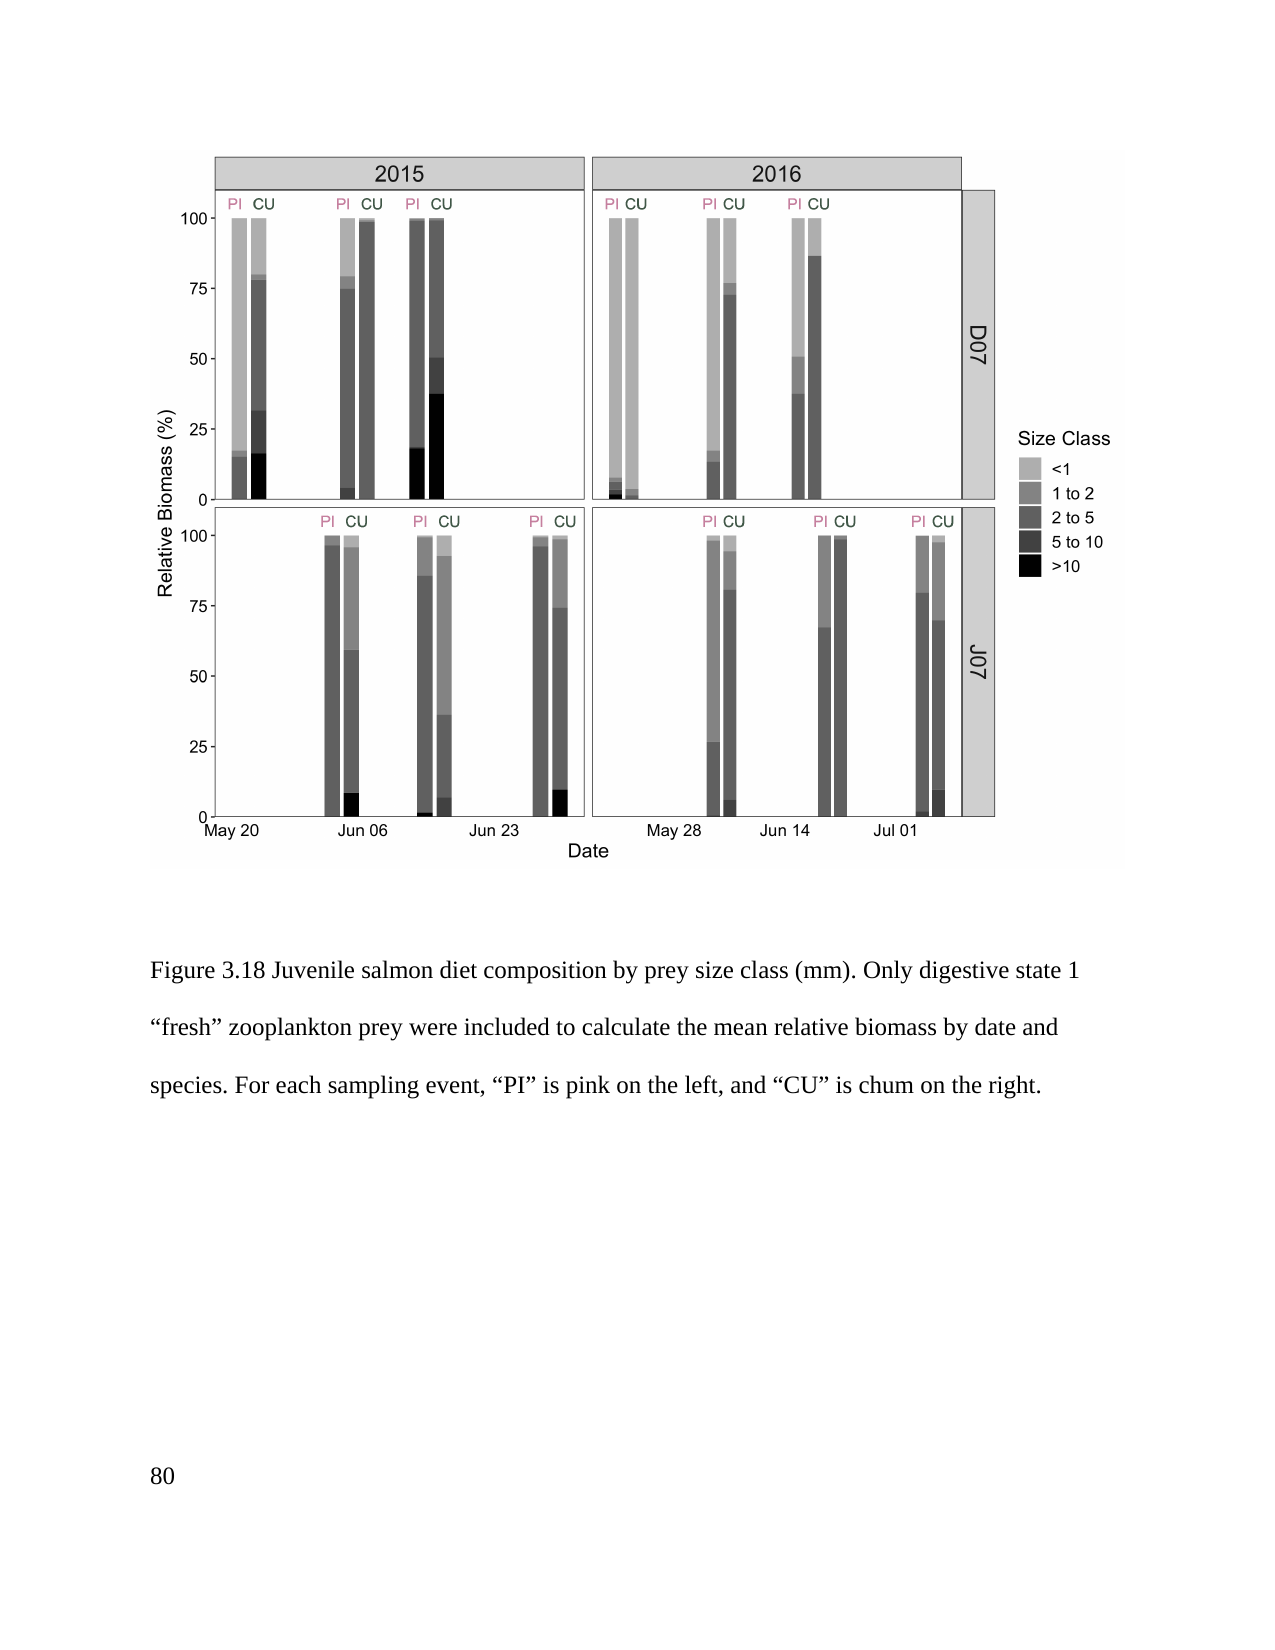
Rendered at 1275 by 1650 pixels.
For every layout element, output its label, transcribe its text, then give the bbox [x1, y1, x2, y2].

picture [150, 150, 1125, 869]
